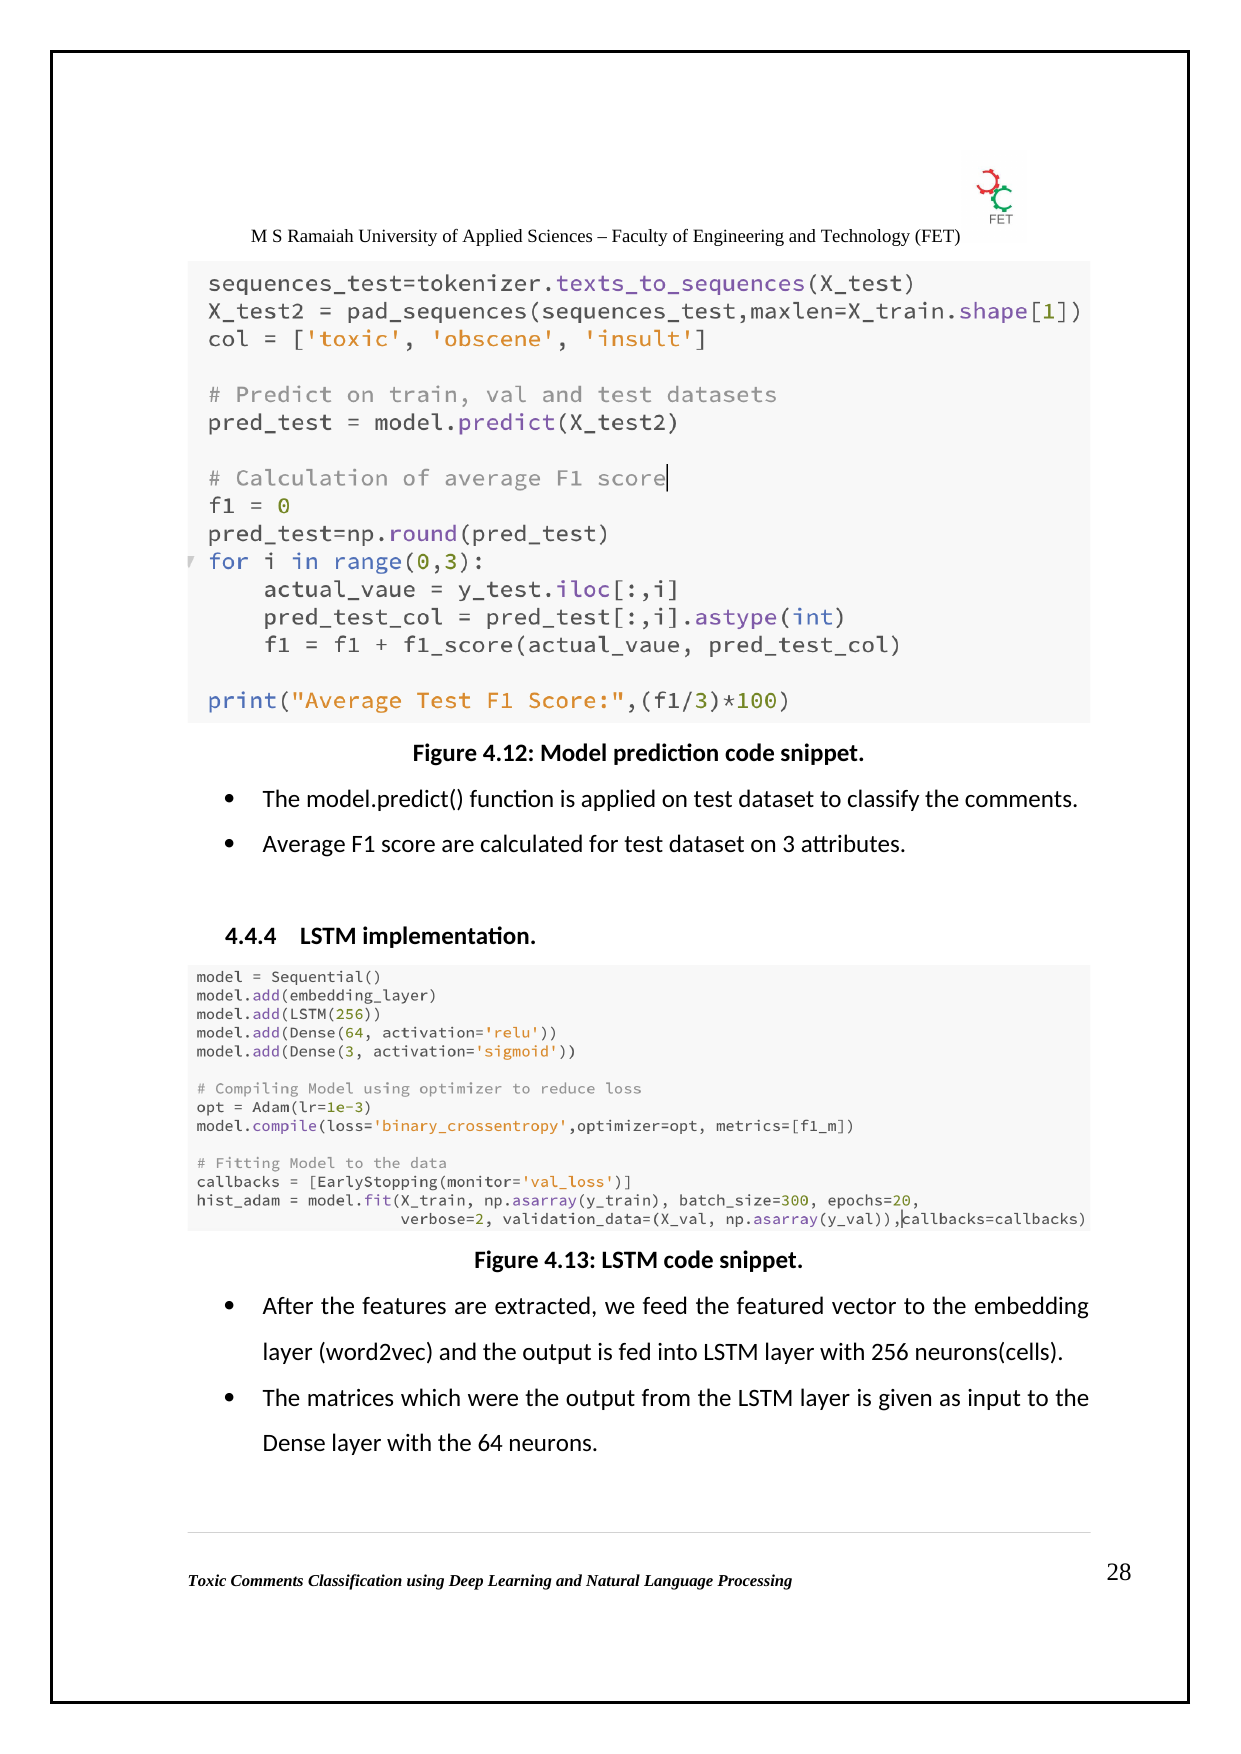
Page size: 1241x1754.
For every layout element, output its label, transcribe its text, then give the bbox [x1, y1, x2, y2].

picture [961, 150, 1028, 243]
list The matrices which were the output from the LSTM layer is given as input to the Dense layer with the 64 neurons. [225, 1382, 1090, 1458]
picture [187, 261, 1091, 723]
list The model.predict() function is applied on test dataset to classify the comments. [225, 783, 1090, 813]
list LSTM implementation. [225, 920, 1090, 951]
list Average F1 score are calculated for test dataset on 3 attributes. [225, 828, 1090, 859]
list After the features are extracted, we feed the featured vector to the embedding layer (word2vec) and the output is fed into LSTM layer with 256 neurons(cells). [225, 1290, 1090, 1367]
text Figure 4.12: Model prediction code snippet. [187, 737, 1090, 768]
picture [187, 965, 1091, 1231]
text Figure 4.13: LSTM code snippet. [187, 1245, 1090, 1275]
